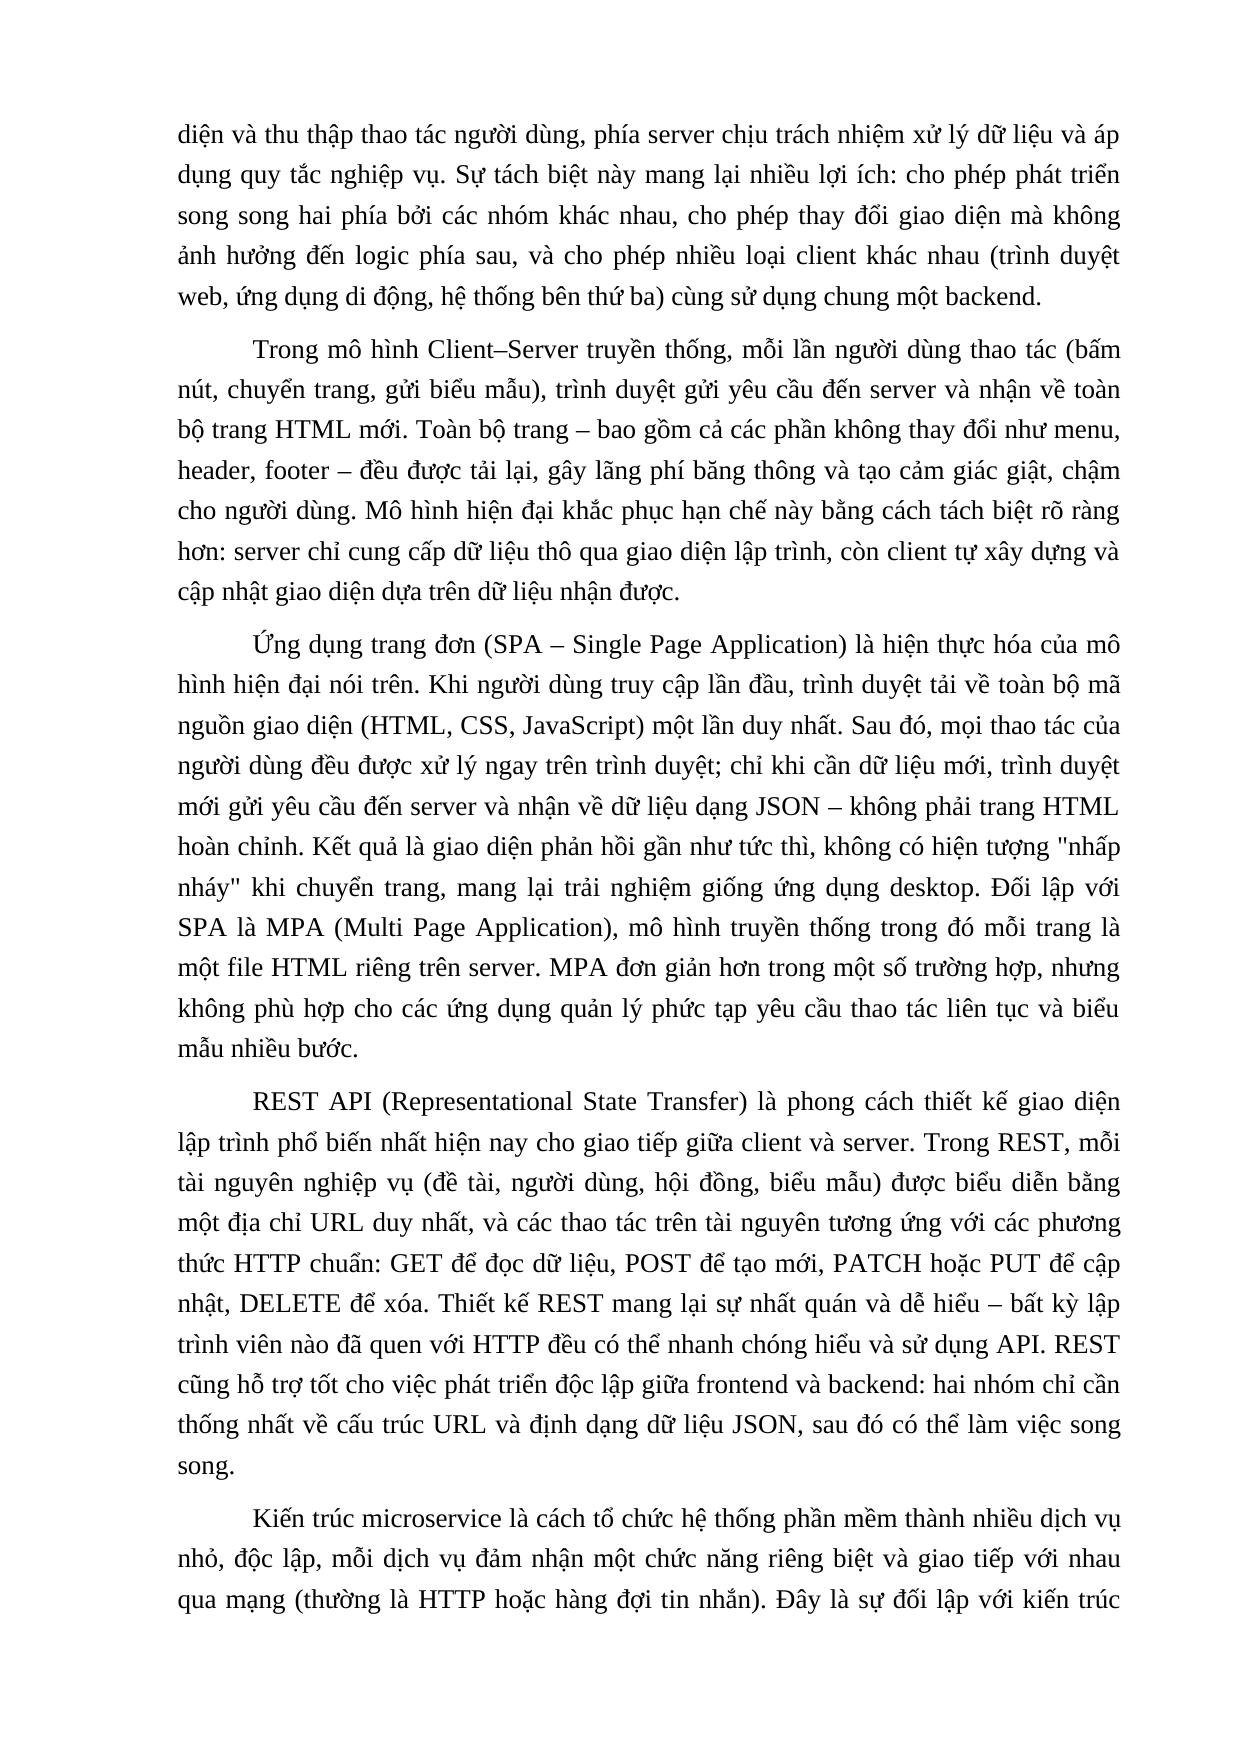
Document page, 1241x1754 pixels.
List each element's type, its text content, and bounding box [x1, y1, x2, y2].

text Ứng dụng trang đơn (SPA – Single Page Application) là hiện thực hóa của mô hình hiện đại nói trên. Khi người dùng truy cập lần đầu, trình duyệt tải về toàn bộ mã nguồn giao diện (HTML, CSS, JavaScript) một lần duy nhất. Sau đó, mọi thao tác của người dùng đều được xử lý ngay trên trình duyệt; chỉ khi cần dữ liệu mới, trình duyệt mới gửi yêu cầu đến server và nhận về dữ liệu dạng JSON – không phải trang HTML hoàn chỉnh. Kết quả là giao diện phản hồi gần như tức thì, không có hiện tượng "nhấp nháy" khi chuyển trang, mang lại trải nghiệm giống ứng dụng desktop. Đối lập với SPA là MPA (Multi Page Application), mô hình truyền thống trong đó mỗi trang là một file HTML riêng trên server. MPA đơn giản hơn trong một số trường hợp, nhưng không phù hợp cho các ứng dụng quản lý phức tạp yêu cầu thao tác liên tục và biểu mẫu nhiều bước. [177, 628, 1122, 1063]
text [177, 1502, 1122, 1614]
text REST API (Representational State Transfer) là phong cách thiết kế giao diện lập trình phổ biến nhất hiện nay cho giao tiếp giữa client và server. Trong REST, mỗi tài nguyên nghiệp vụ (đề tài, người dùng, hội đồng, biểu mẫu) được biểu diễn bằng một địa chỉ URL duy nhất, và các thao tác trên tài nguyên tương ứng với các phương thức HTTP chuẩn: GET để đọc dữ liệu, POST để tạo mới, PATCH hoặc PUT để cập nhật, DELETE để xóa. Thiết kế REST mang lại sự nhất quán và dễ hiểu – bất kỳ lập trình viên nào đã quen với HTTP đều có thể nhanh chóng hiểu và sử dụng API. REST cũng hỗ trợ tốt cho việc phát triển độc lập giữa frontend và backend: hai nhóm chỉ cần thống nhất về cấu trúc URL và định dạng dữ liệu JSON, sau đó có thể làm việc song song. [177, 1085, 1122, 1480]
text Trong mô hình Client–Server truyền thống, mỗi lần người dùng thao tác (bấm nút, chuyển trang, gửi biểu mẫu), trình duyệt gửi yêu cầu đến server và nhận về toàn bộ trang HTML mới. Toàn bộ trang – bao gồm cả các phần không thay đổi như menu, header, footer – đều được tải lại, gây lãng phí băng thông và tạo cảm giác giật, chậm cho người dùng. Mô hình hiện đại khắc phục hạn chế này bằng cách tách biệt rõ ràng hơn: server chỉ cung cấp dữ liệu thô qua giao diện lập trình, còn client tự xây dựng và cập nhật giao diện dựa trên dữ liệu nhận được. [177, 333, 1122, 606]
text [177, 118, 1122, 311]
